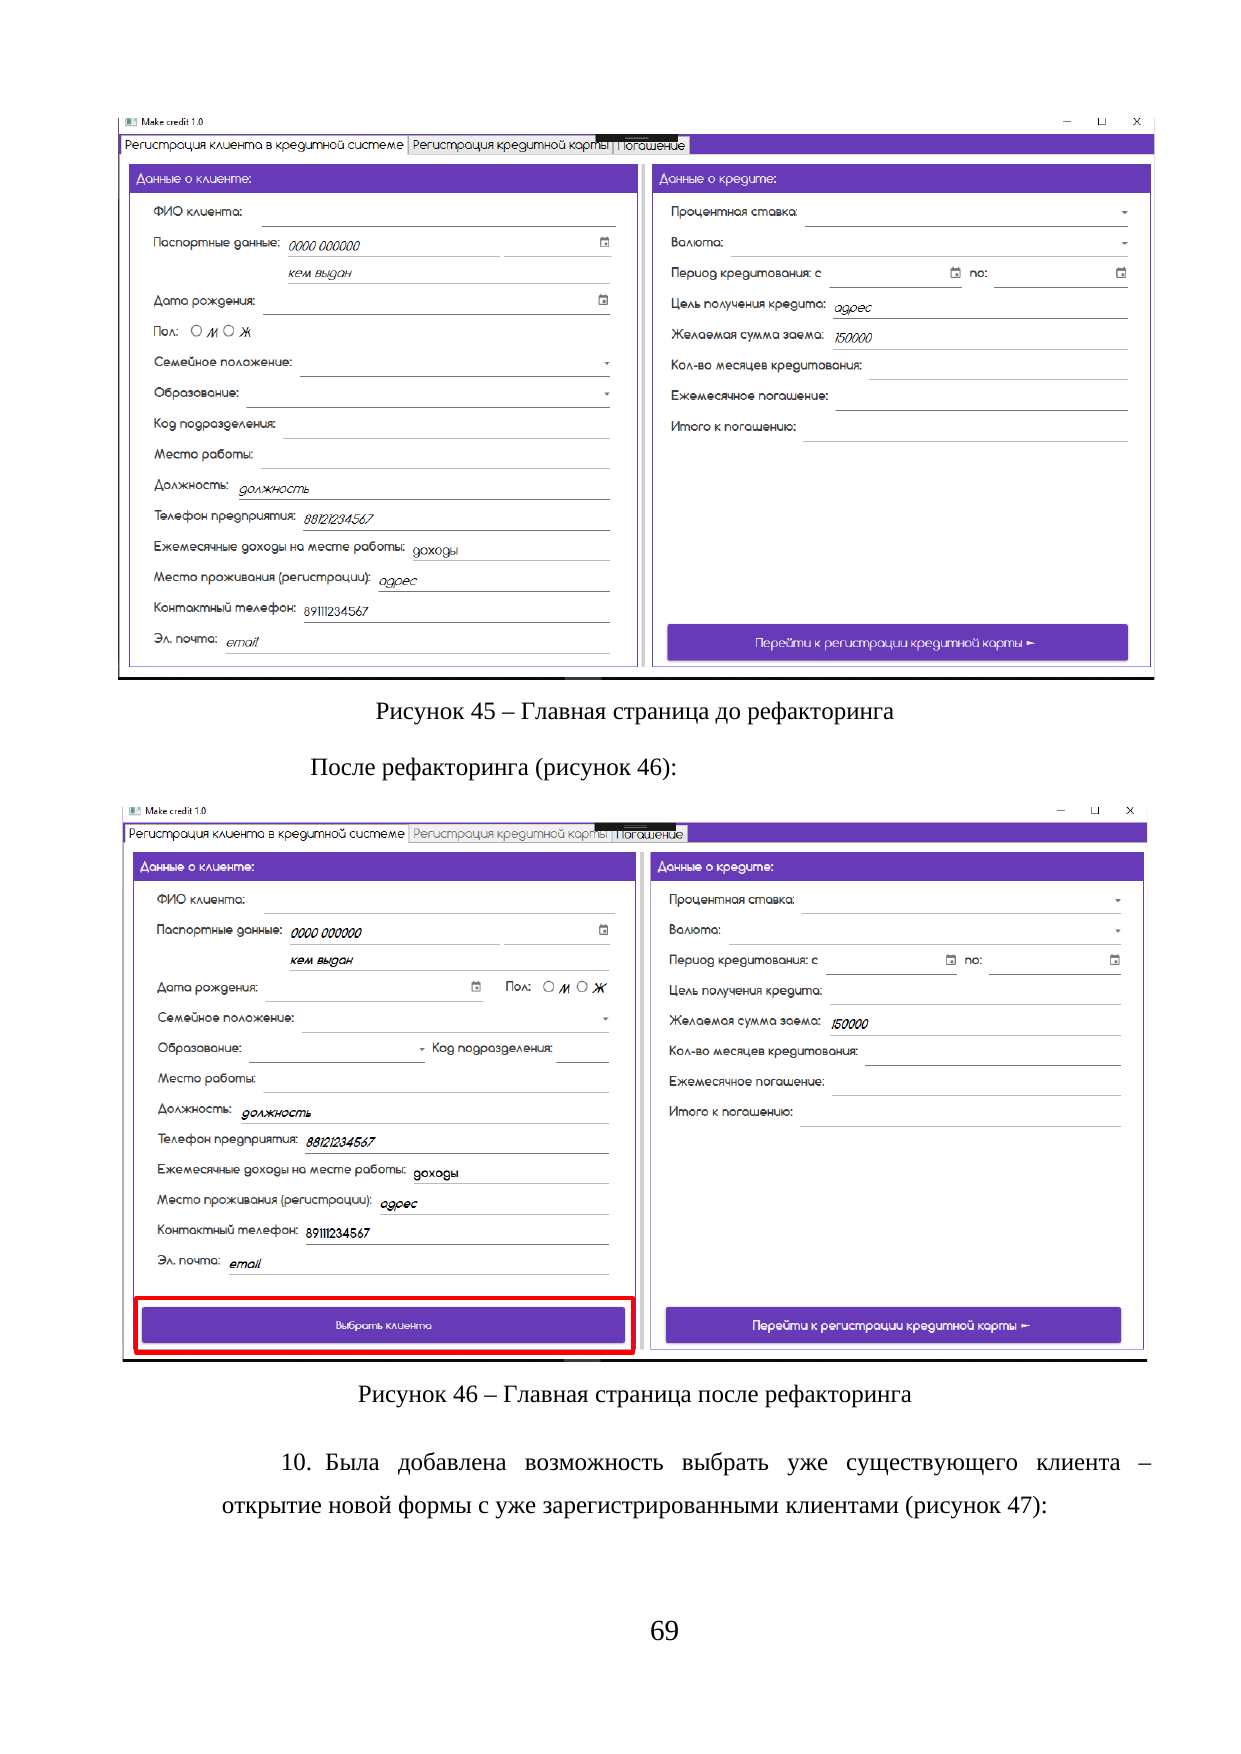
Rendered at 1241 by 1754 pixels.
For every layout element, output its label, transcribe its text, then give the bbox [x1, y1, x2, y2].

list Была добавлена возможность выбрать уже существующего клиента – открытие новой формы с уже зарегистрированными клиентами (рисунок 47): [222, 1447, 1152, 1519]
picture [122, 807, 1148, 1362]
list Рисунок 45 – Главная страница до рефакторинга [118, 696, 1152, 725]
list Рисунок 46 – Главная страница после рефакторинга [118, 1379, 1152, 1407]
picture [118, 118, 1155, 680]
list После рефакторинга (рисунок 46): [252, 752, 1152, 780]
